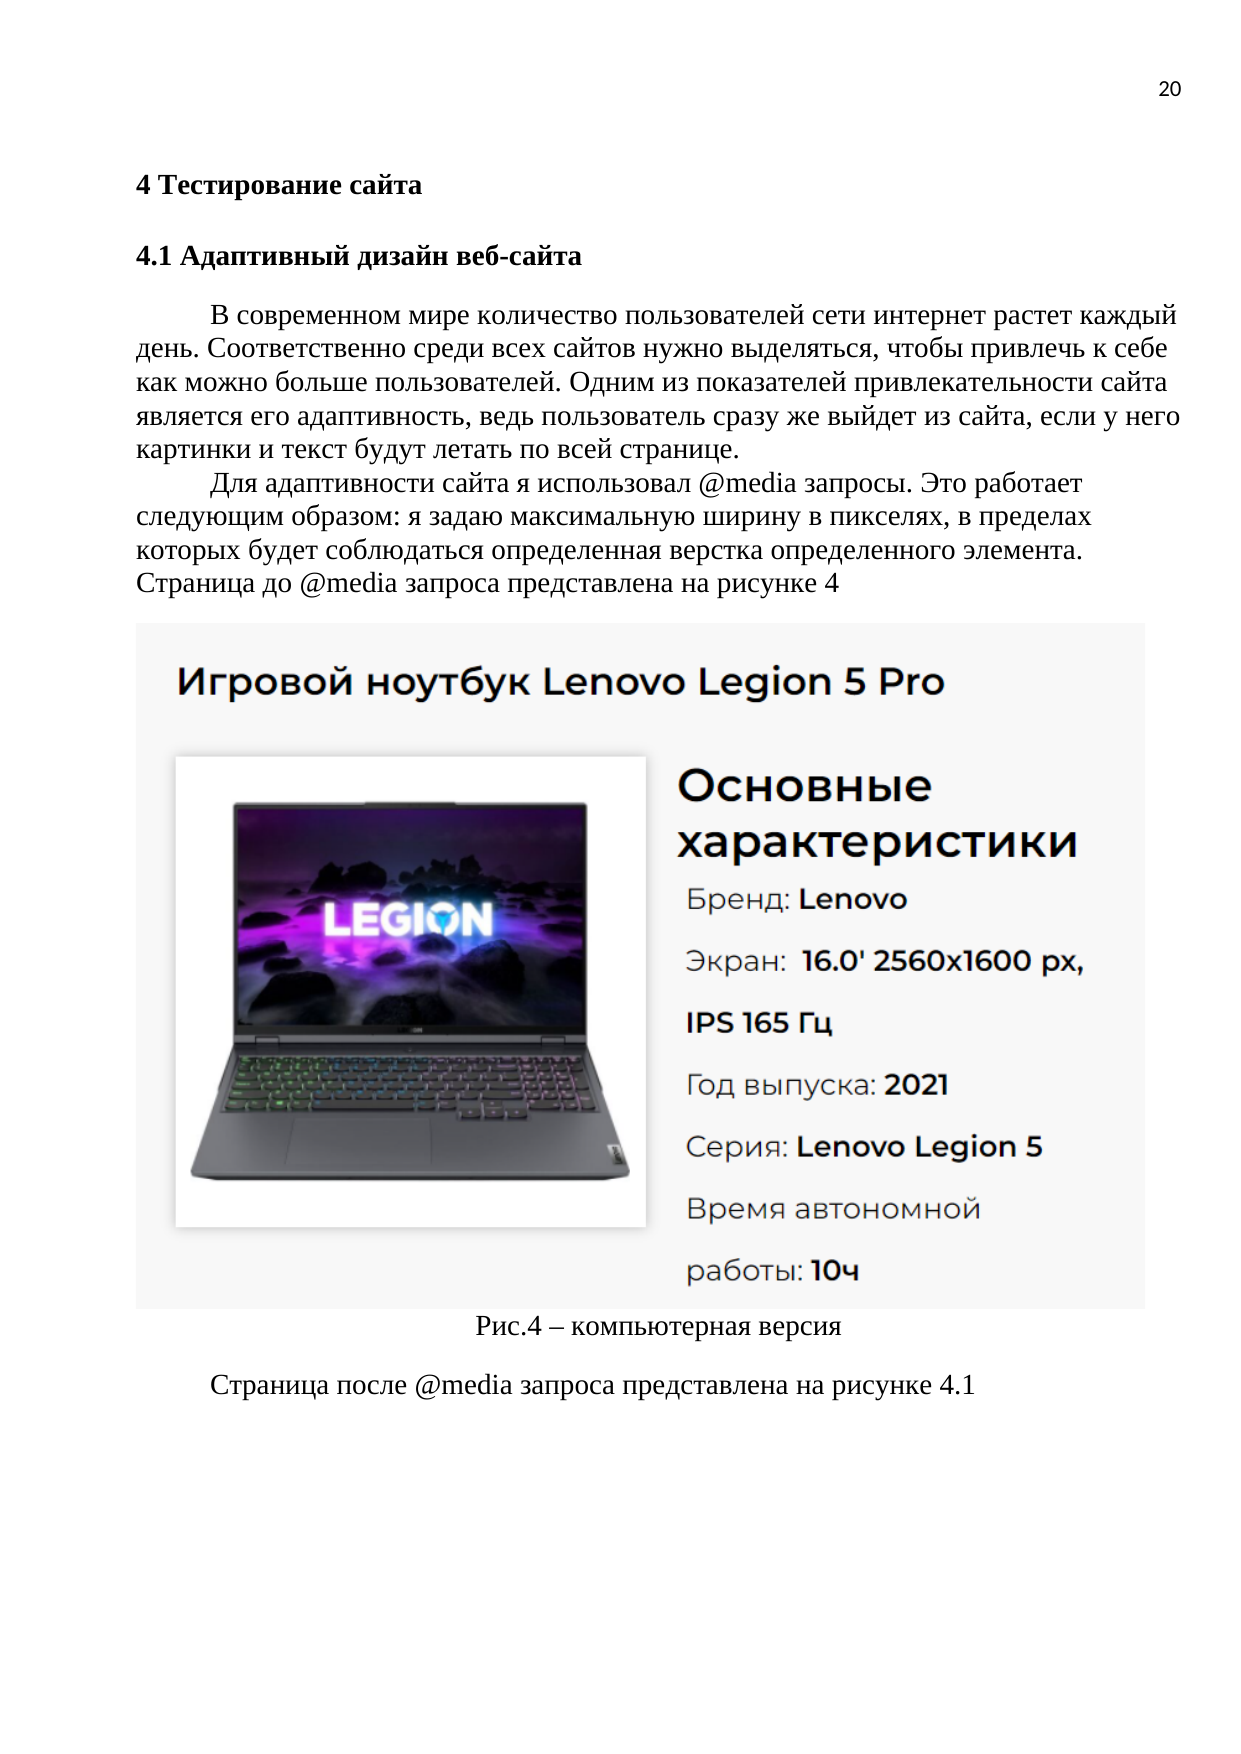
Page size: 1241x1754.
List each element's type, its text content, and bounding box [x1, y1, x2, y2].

subtitle 4.1 Адаптивный дизайн веб-сайта [136, 238, 1181, 272]
text Рис.4 – компьютерная версия [136, 1308, 1181, 1342]
subtitle 4 Тестирование сайта [136, 167, 1181, 201]
text Для адаптивности сайта я использовал @media запросы. Это работает следующим образом: я задаю максимальную ширину в пикселях, в пределах которых будет соблюдаться определенная верстка определенного элемента. Страница до @media запроса представлена на рисунке 4 [136, 465, 1181, 599]
text В современном мире количество пользователей сети интернет растет каждый день. Соответственно среди всех сайтов нужно выделяться, чтобы привлечь к себе как можно больше пользователей. Одним из показателей привлекательности сайта является его адаптивность, ведь пользователь сразу же выйдет из сайта, если у него картинки и текст будут летать по всей странице. [136, 297, 1181, 465]
picture [135, 623, 1146, 1309]
text Страница после @media запроса представлена на рисунке 4.1 [136, 1367, 1181, 1400]
